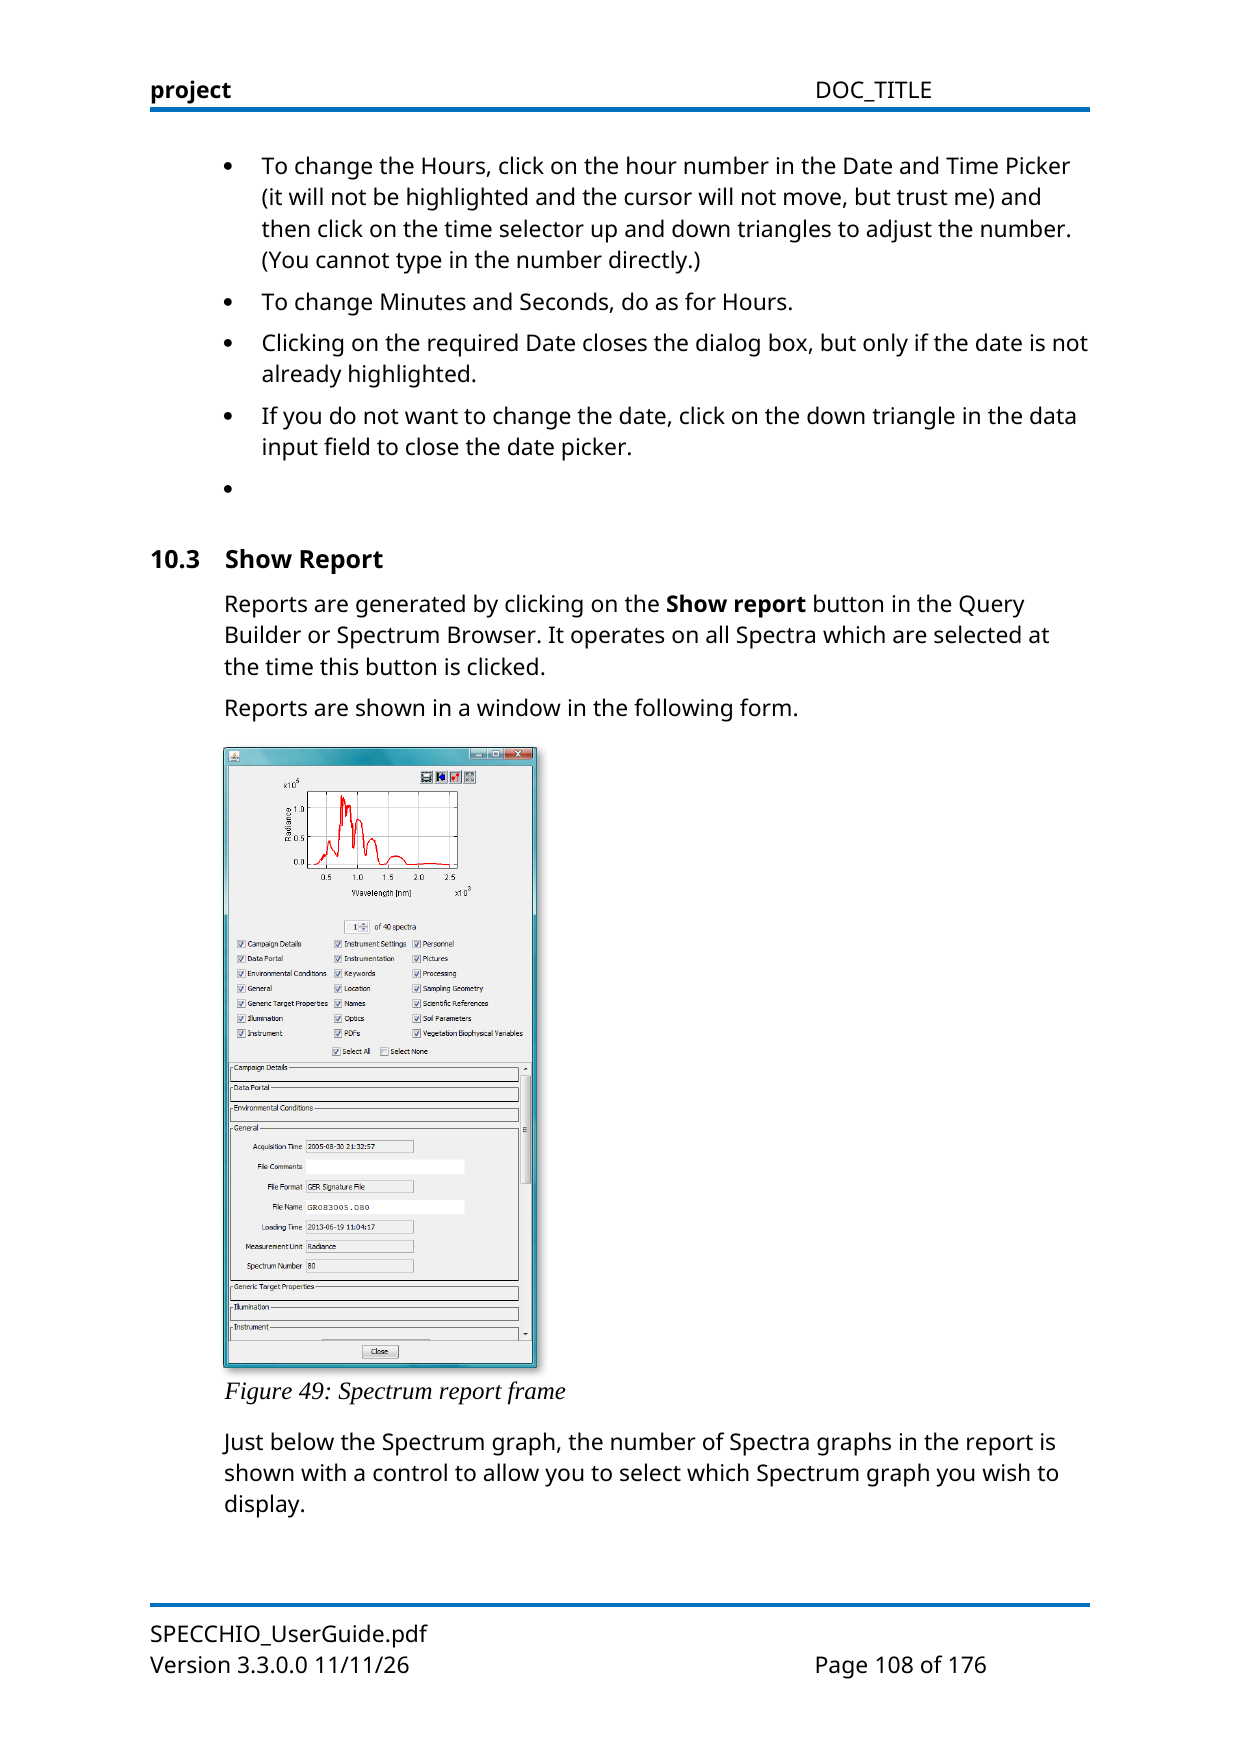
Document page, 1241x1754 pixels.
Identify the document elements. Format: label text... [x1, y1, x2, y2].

text If you do not want to change the date, click on the down triangle in the data input field to close the date picker. [224, 400, 1090, 462]
picture [223, 747, 537, 1368]
subtitle Show Report [150, 542, 1090, 576]
text Reports are shown in a window in the following form. [224, 692, 1090, 724]
text Figure 49: Spectrum report frame [150, 1376, 1090, 1404]
text To change Minutes and Seconds, do as for Hours. [224, 285, 1090, 317]
text Reports are generated by clicking on the Show report button in the Query Builder or Spectrum Browser. It operates on all Spectra which are selected at the time this button is clicked. [224, 588, 1090, 682]
text To change the Hours, click on the hour number in the Date and Time Picker (it will not be highlighted and the cursor will not move, but trust me) and then click on the time selector up and down triangles to adjust the number. (You cannot type in the number directly.) [224, 150, 1090, 275]
text Just below the Spectrum graph, the number of Spectra graphs in the report is shown with a control to allow you to select which Spectrum graph you wish to display. [224, 1425, 1090, 1519]
text Clicking on the required Date closes the dialog box, but only if the date is not already highlighted. [224, 327, 1090, 389]
